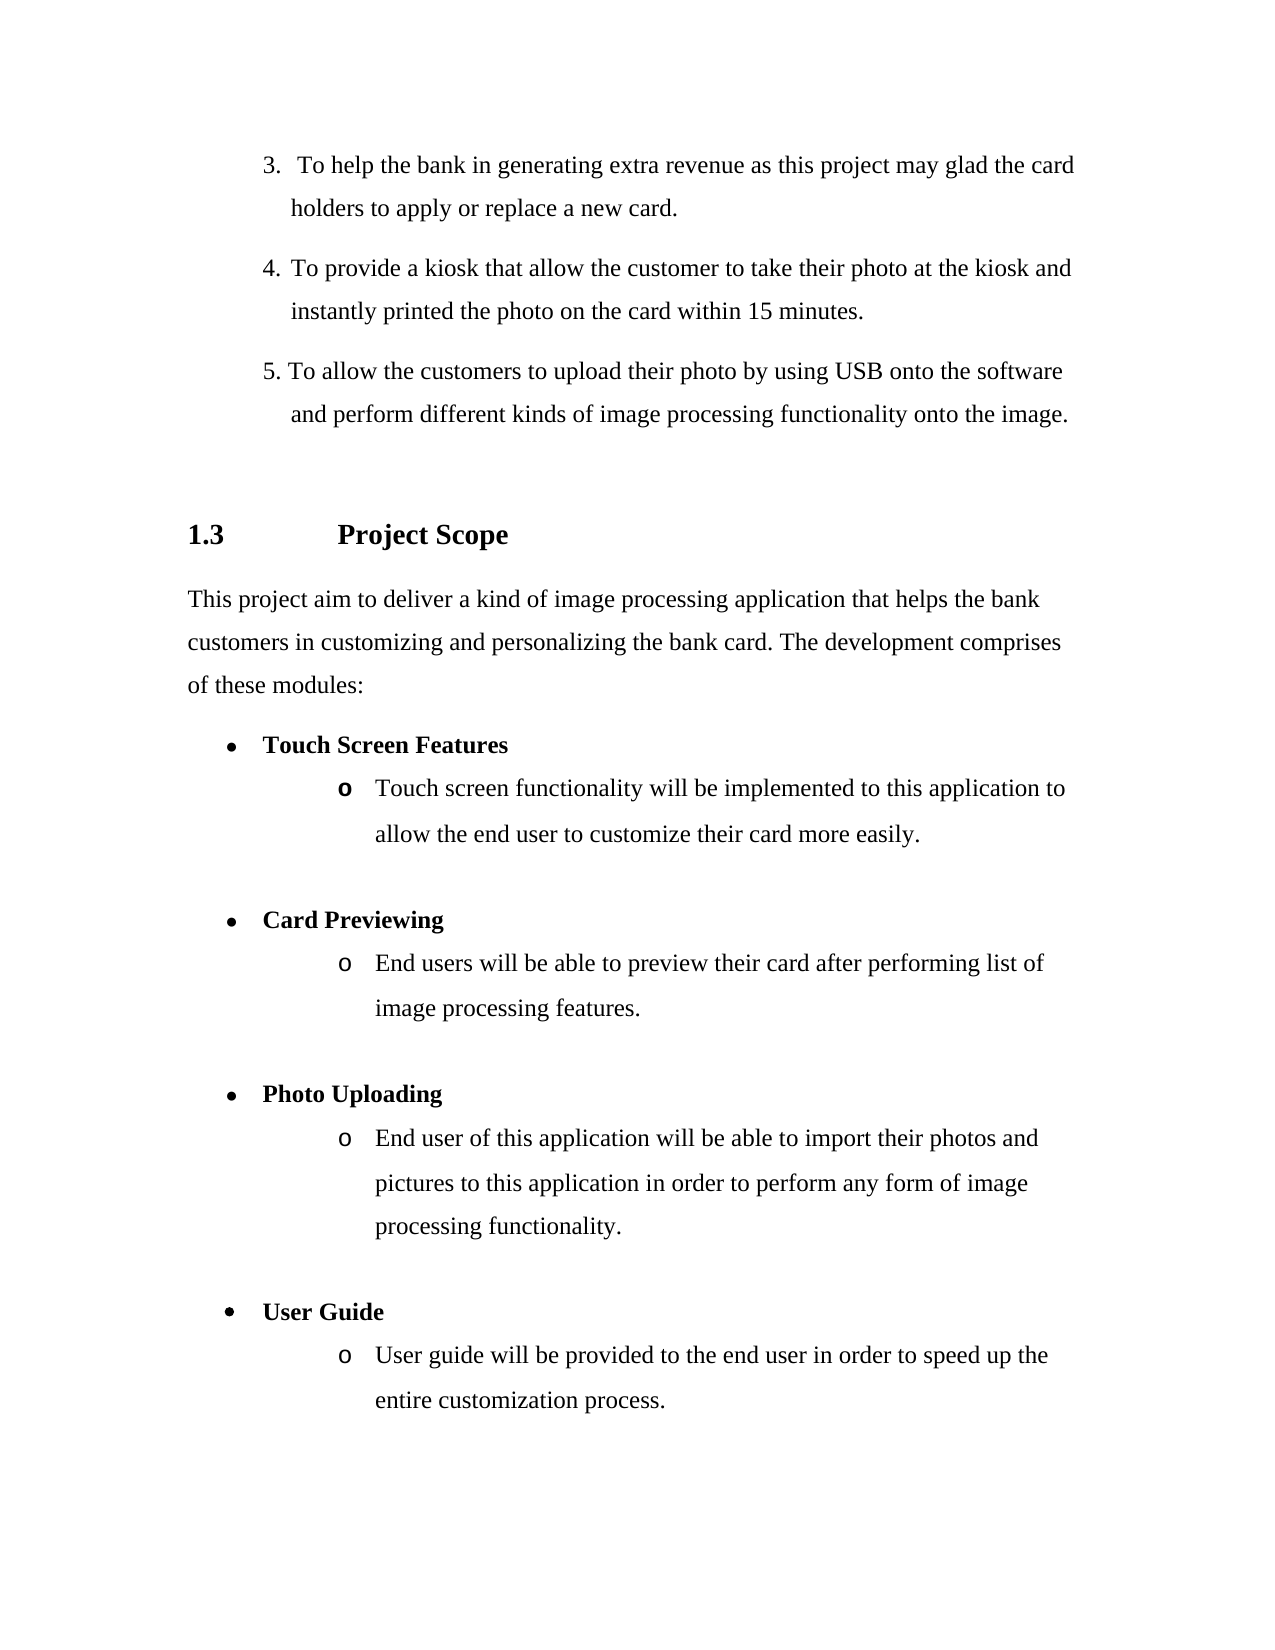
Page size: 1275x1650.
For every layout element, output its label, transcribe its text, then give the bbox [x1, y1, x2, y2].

text 4. To provide a kiosk that allow the customer to take their photo at the kiosk and instantly printed the photo on the card within 15 minutes. [262, 253, 1087, 325]
list Touch Screen Features [225, 730, 1087, 759]
text 3. To help the bank in generating extra revenue as this project may glad the card holders to apply or replace a new card. [263, 150, 1087, 222]
text This project aim to deliver a kind of image processing application that helps the bank customers in customizing and personalizing the bank card. The development comprises of these modules: [187, 584, 1087, 699]
list User Guide [225, 1297, 1087, 1326]
list Touch screen functionality will be implemented to this application to allow the end user to customize their card more easily. [337, 773, 1087, 847]
list End user of this application will be able to import their photos and pictures to this application in order to perform any form of image processing functionality. [337, 1123, 1087, 1240]
list Card Previewing [225, 905, 1087, 934]
list Project Scope [187, 517, 1087, 551]
list Photo Uploading [225, 1079, 1087, 1108]
text 5. To allow the customers to upload their photo by using USB onto the software and perform different kinds of image processing functionality onto the image. [263, 356, 1087, 428]
list End users will be able to preview their card after performing list of image processing features. [337, 948, 1087, 1022]
list User guide will be provided to the end user in order to speed up the entire customization process. [337, 1340, 1087, 1414]
